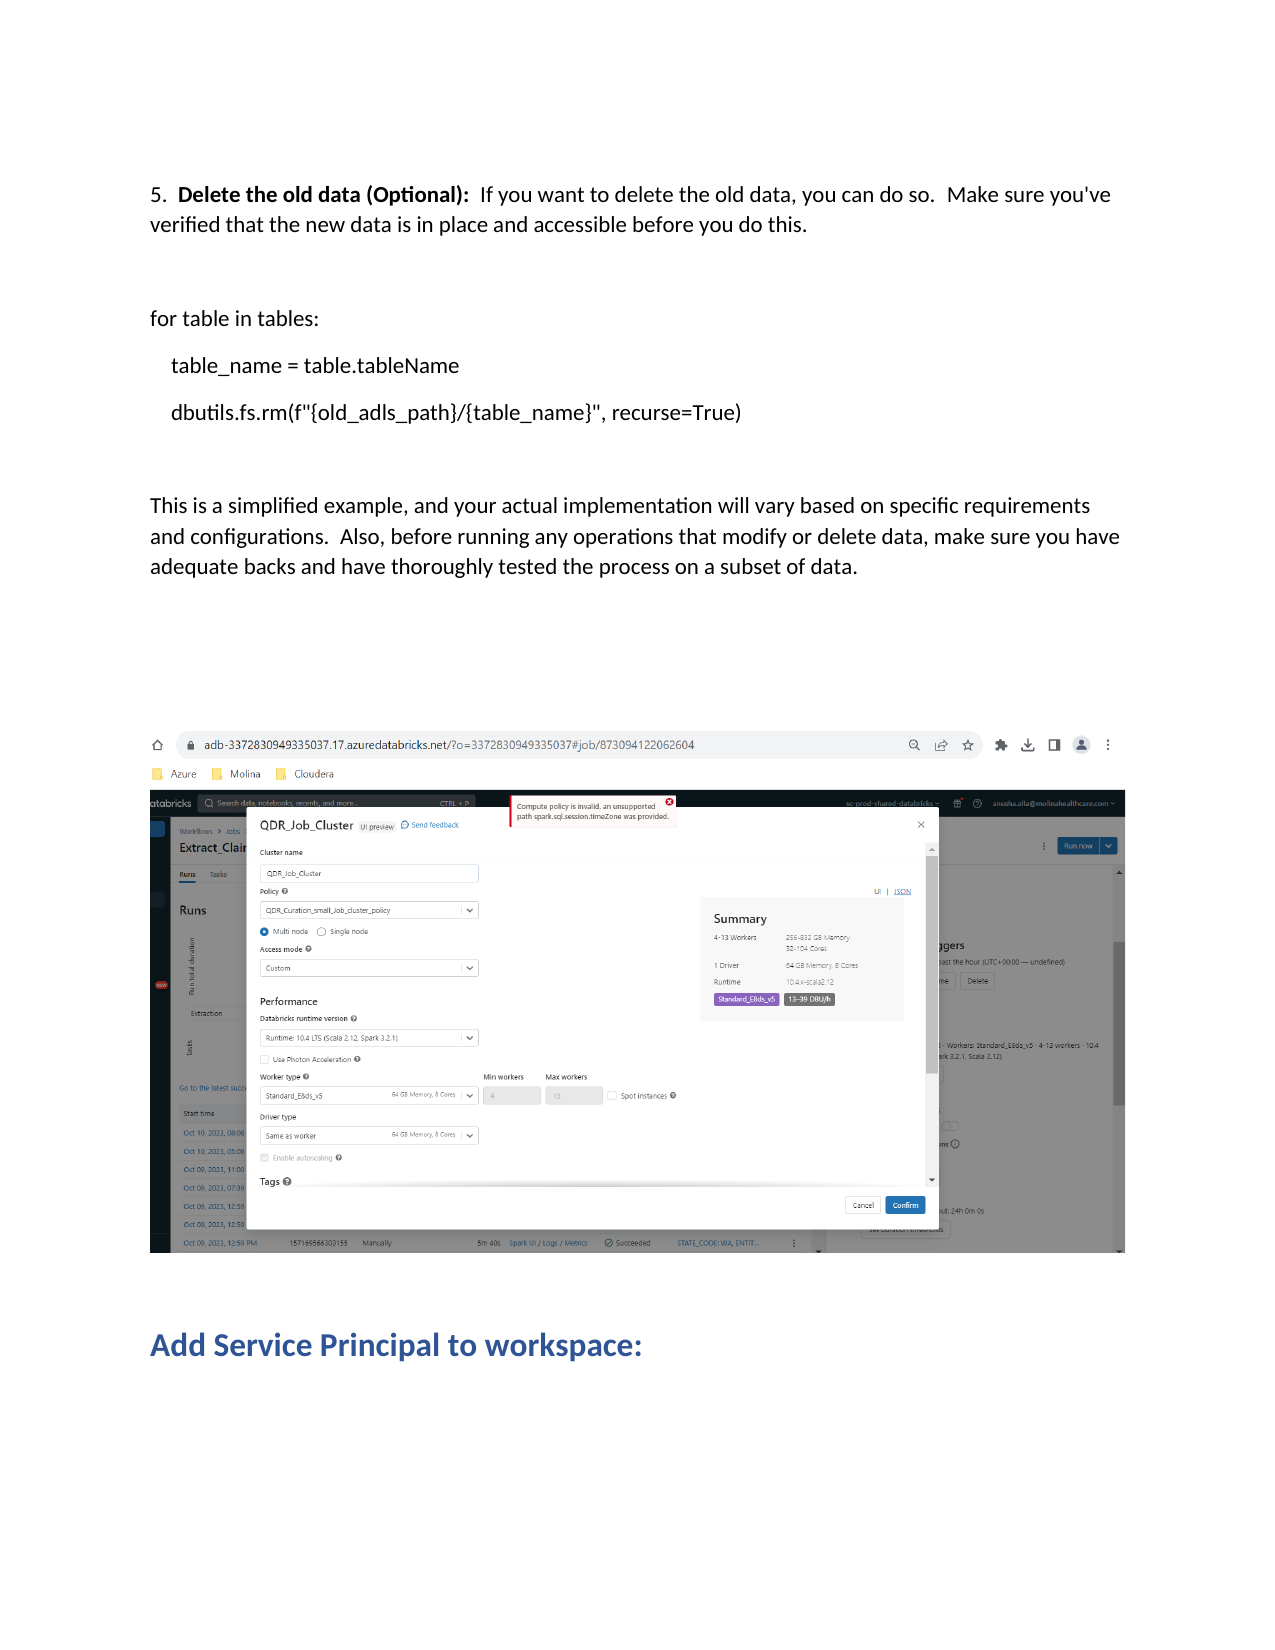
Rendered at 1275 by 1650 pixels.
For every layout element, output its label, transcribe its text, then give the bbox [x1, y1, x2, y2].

text table_name = table.tableName [150, 351, 1125, 379]
text for table in tables: [150, 304, 1125, 332]
text 5. Delete the old data (Optional): If you want to delete the old data, you can do so. Make sure you've verified that the new data is in place and accessible before you do this. [150, 150, 1125, 238]
text dbutils.fs.rm(f"{old_adls_path}/{table_name}", recurse=True) [150, 398, 1125, 426]
text This is a simplified example, and your actual implementation will vary based on specific requirements and configurations. Also, before running any operations that modify or delete data, make sure you have adequate backs and have thoroughly tested the process on a subset of data. [150, 492, 1125, 580]
subtitle Add Service Principal to workspace: [150, 1324, 1125, 1365]
picture [150, 731, 1125, 1253]
